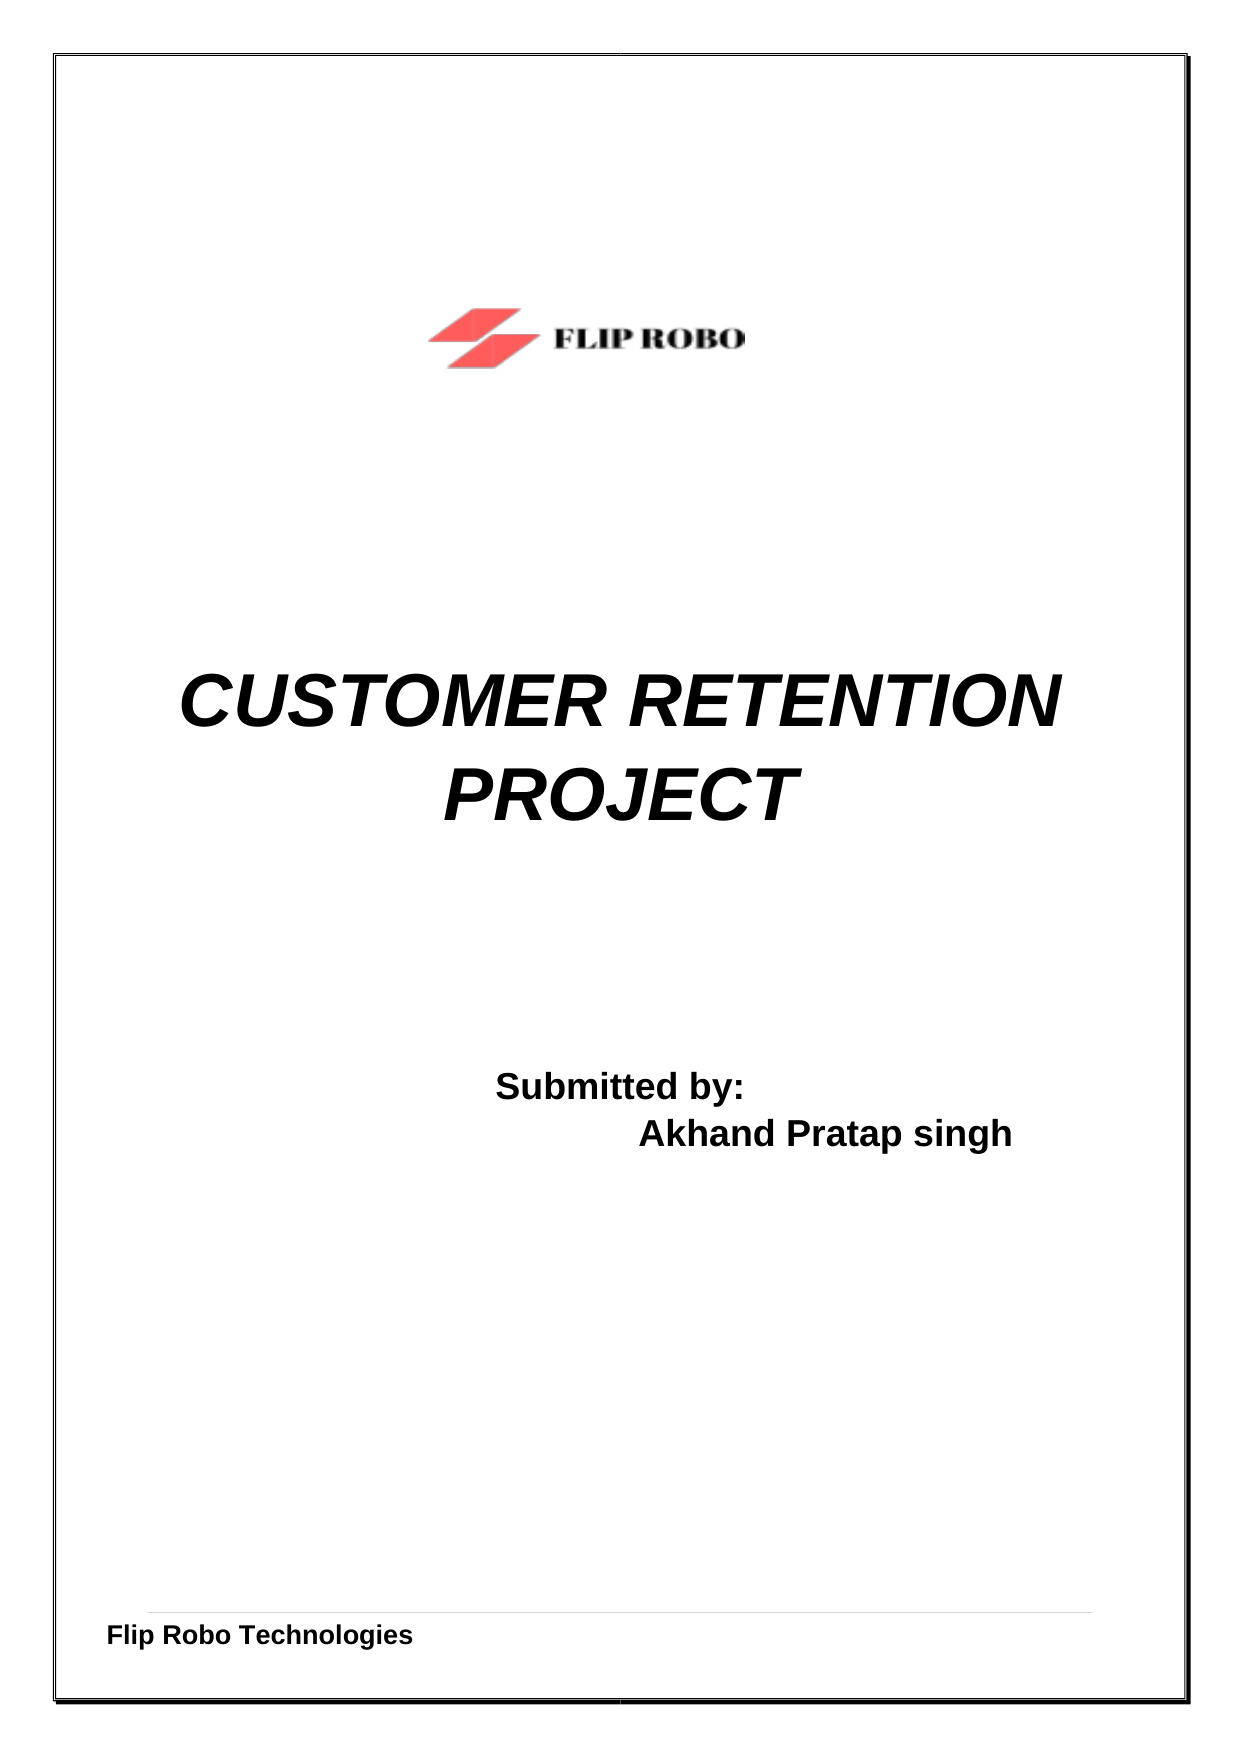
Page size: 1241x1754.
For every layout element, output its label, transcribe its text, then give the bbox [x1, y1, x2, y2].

text CUSTOMER RETENTION [179, 656, 1090, 743]
text PROJECT [150, 749, 1090, 836]
text Akhand Pratap singh [150, 1111, 1090, 1154]
picture [427, 308, 745, 369]
text Submitted by: [150, 1064, 1090, 1108]
